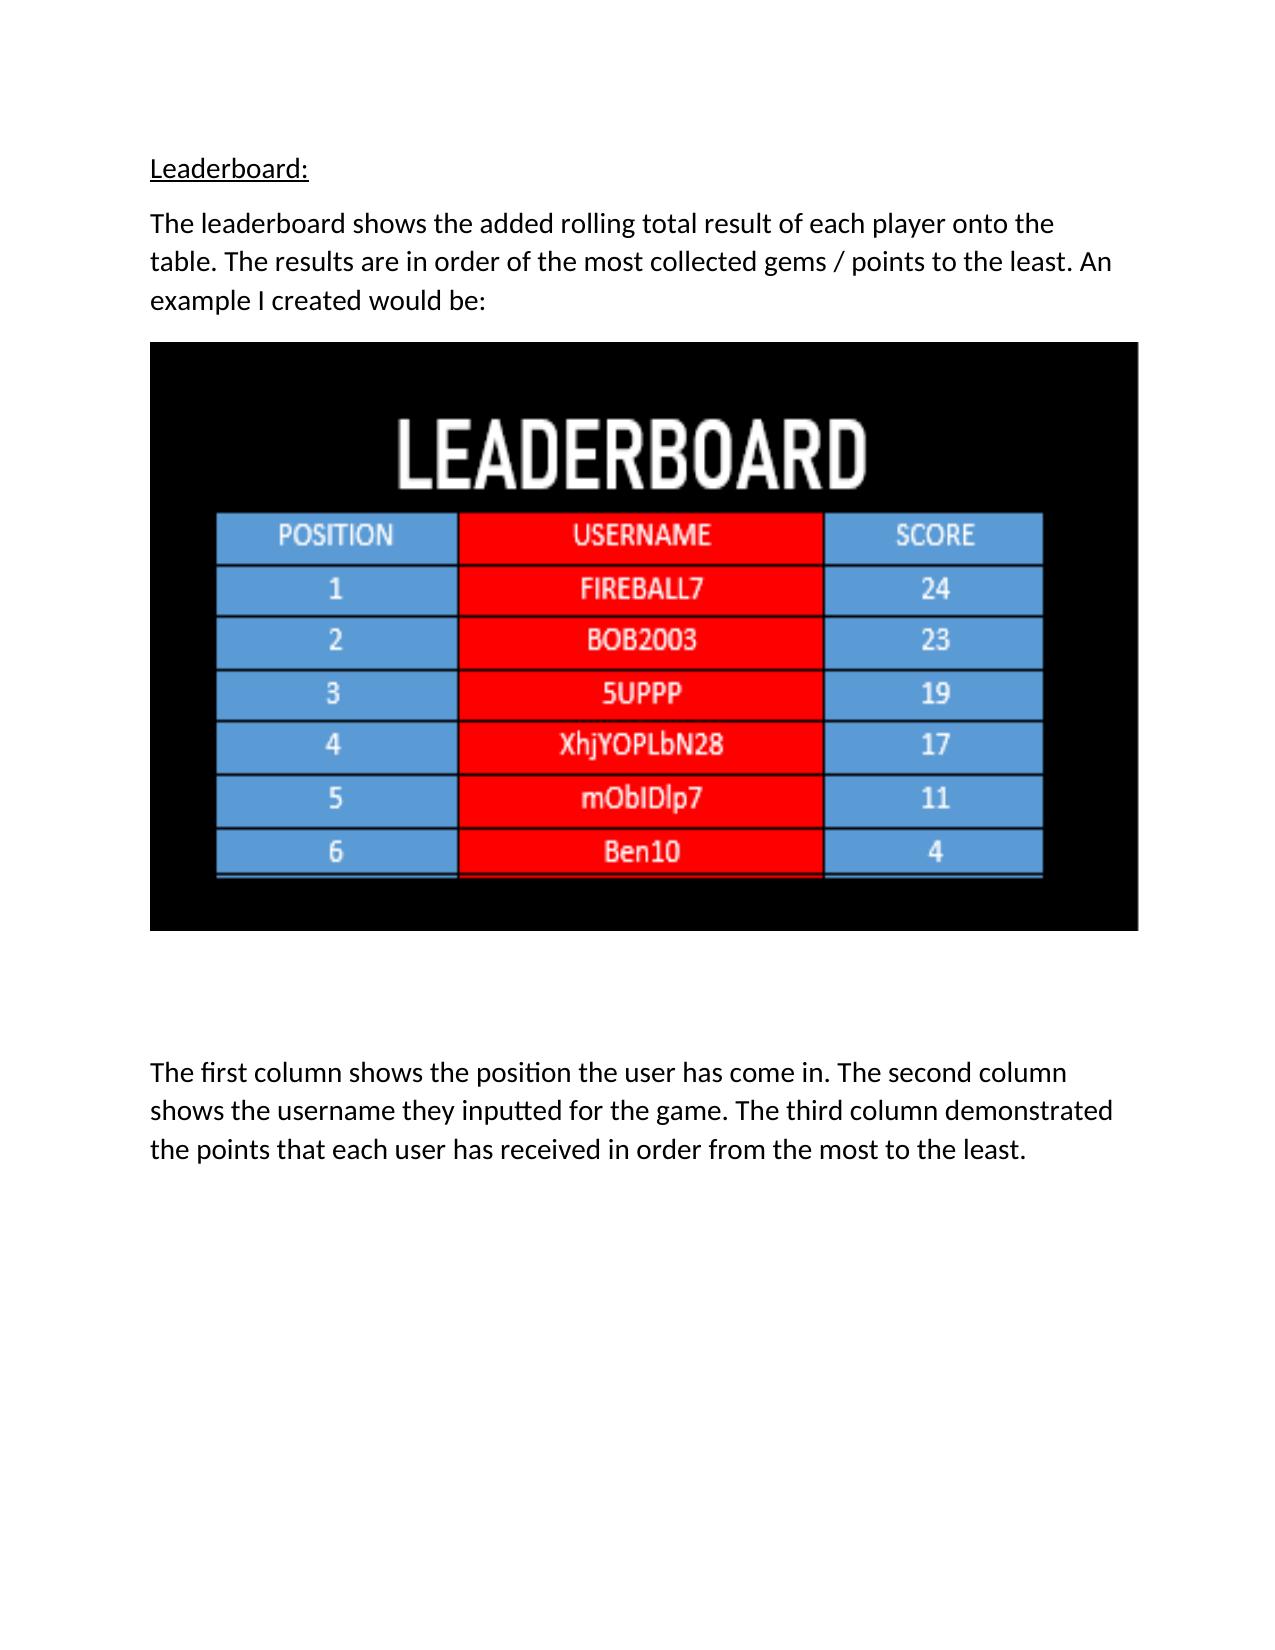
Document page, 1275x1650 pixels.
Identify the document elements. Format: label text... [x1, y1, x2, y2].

picture [150, 342, 1144, 931]
text The first column shows the position the user has come in. The second column shows the username they inputted for the game. The third column demonstrated the points that each user has received in order from the most to the least. [150, 1054, 1125, 1166]
text Leaderboard: [150, 150, 1125, 186]
text The leaderboard shows the added rolling total result of each player onto the table. The results are in order of the most collected gems / points to the least. An example I created would be: [150, 205, 1125, 318]
